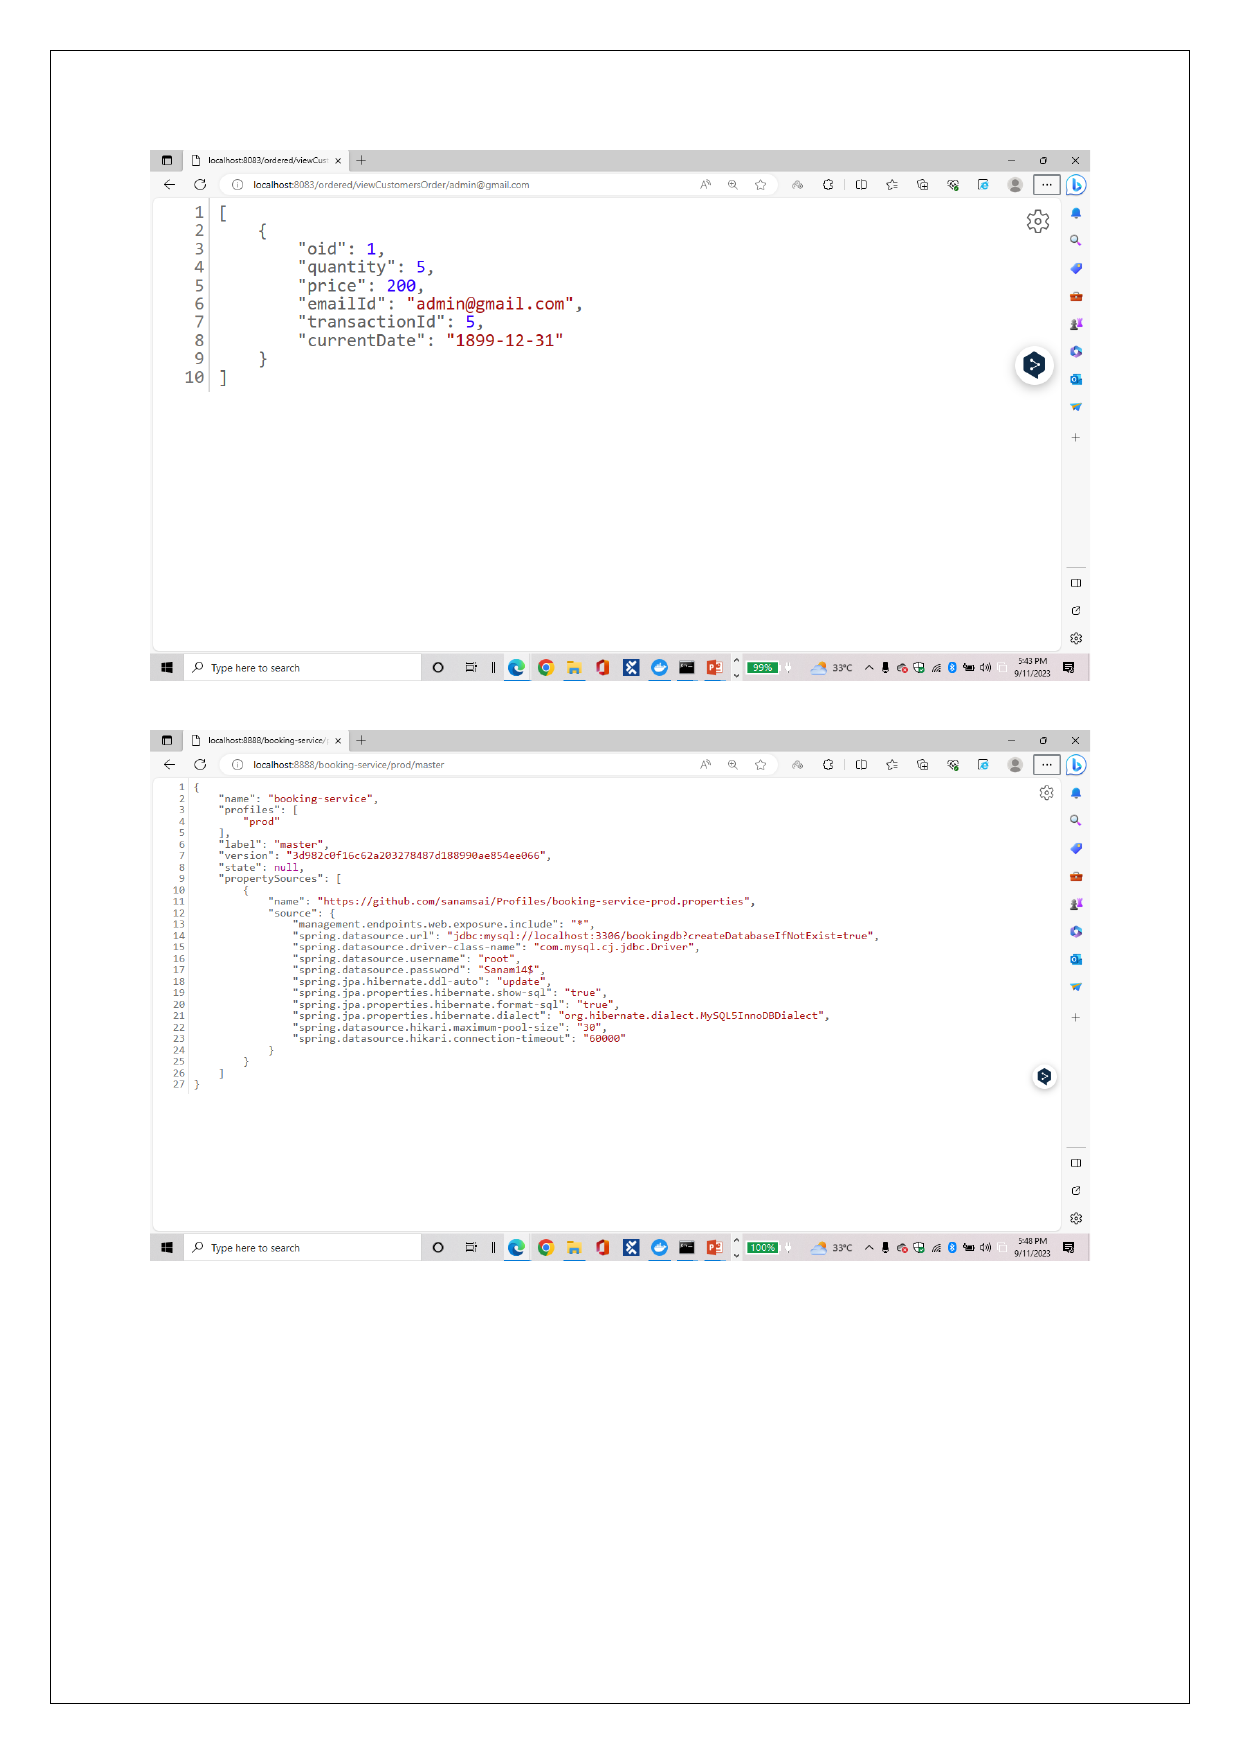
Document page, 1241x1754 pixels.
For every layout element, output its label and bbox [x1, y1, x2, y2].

picture [150, 150, 1091, 681]
picture [150, 730, 1091, 1261]
